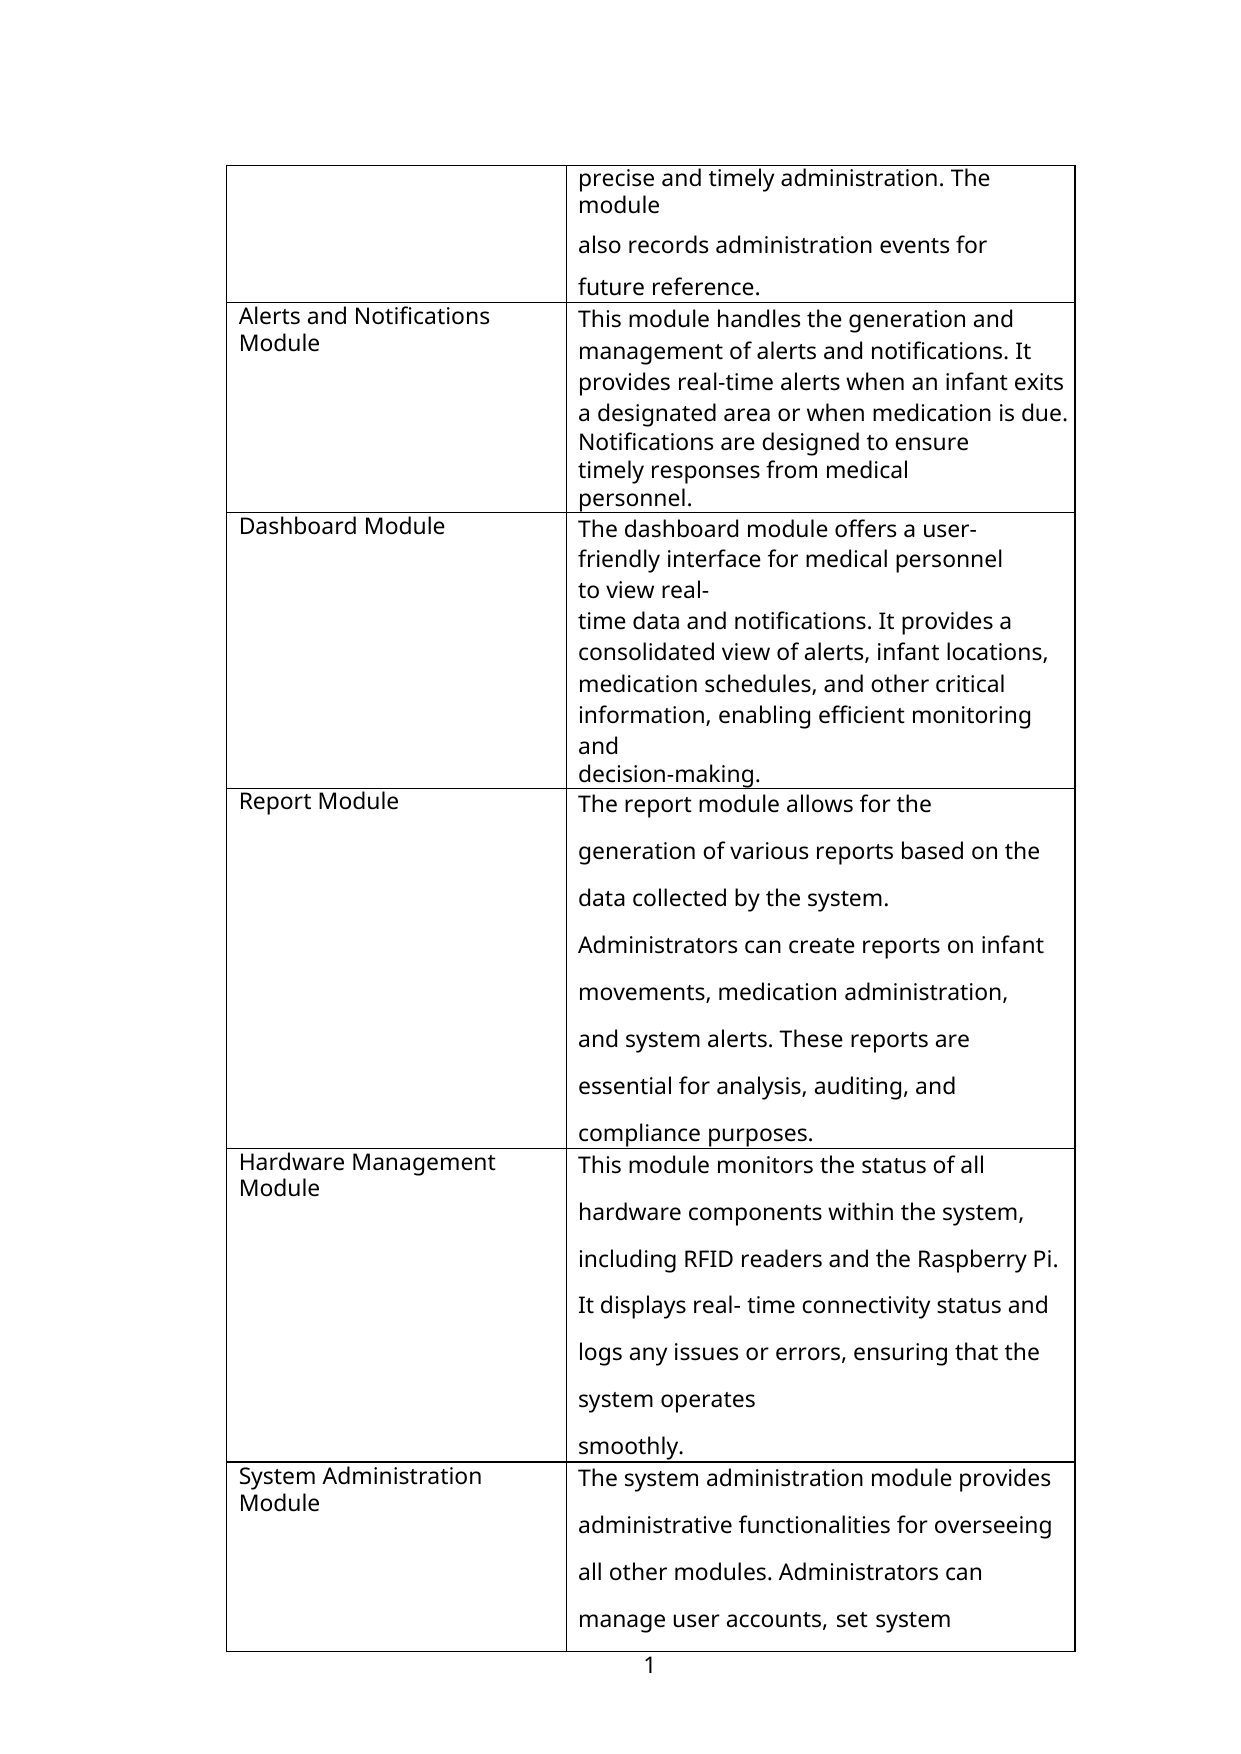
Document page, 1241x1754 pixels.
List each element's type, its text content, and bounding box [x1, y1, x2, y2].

table_cell This module handles the generation and management of alerts and notifications. It provides real-time alerts when an infant exits a designated area or when medication is due. Notifications are designed to ensure timely responses from medical personnel. [567, 303, 1074, 512]
table_header precise and timely administration. The module also records administration events for future reference. [567, 166, 1074, 302]
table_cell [227, 1463, 566, 1651]
table_header [227, 166, 566, 302]
table_cell Dashboard Module [227, 513, 566, 787]
table_cell Alerts and Notifications Module [227, 303, 566, 512]
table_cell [567, 1463, 1074, 1651]
table_cell The dashboard module offers a user-friendly interface for medical personnel to view real- time data and notifications. It provides a consolidated view of alerts, infant locations, medication schedules, and other critical information, enabling efficient monitoring and decision-making. [567, 513, 1074, 787]
table_cell Hardware Management Module [227, 1149, 566, 1461]
table_cell The report module allows for the generation of various reports based on the data collected by the system. Administrators can create reports on infant movements, medication administration, and system alerts. These reports are essential for analysis, auditing, and compliance purposes. [567, 789, 1074, 1148]
table_cell This module monitors the status of all hardware components within the system, including RFID readers and the Raspberry Pi. It displays real- time connectivity status and logs any issues or errors, ensuring that the system operates smoothly. [567, 1149, 1074, 1461]
table_cell Report Module [227, 789, 566, 1148]
